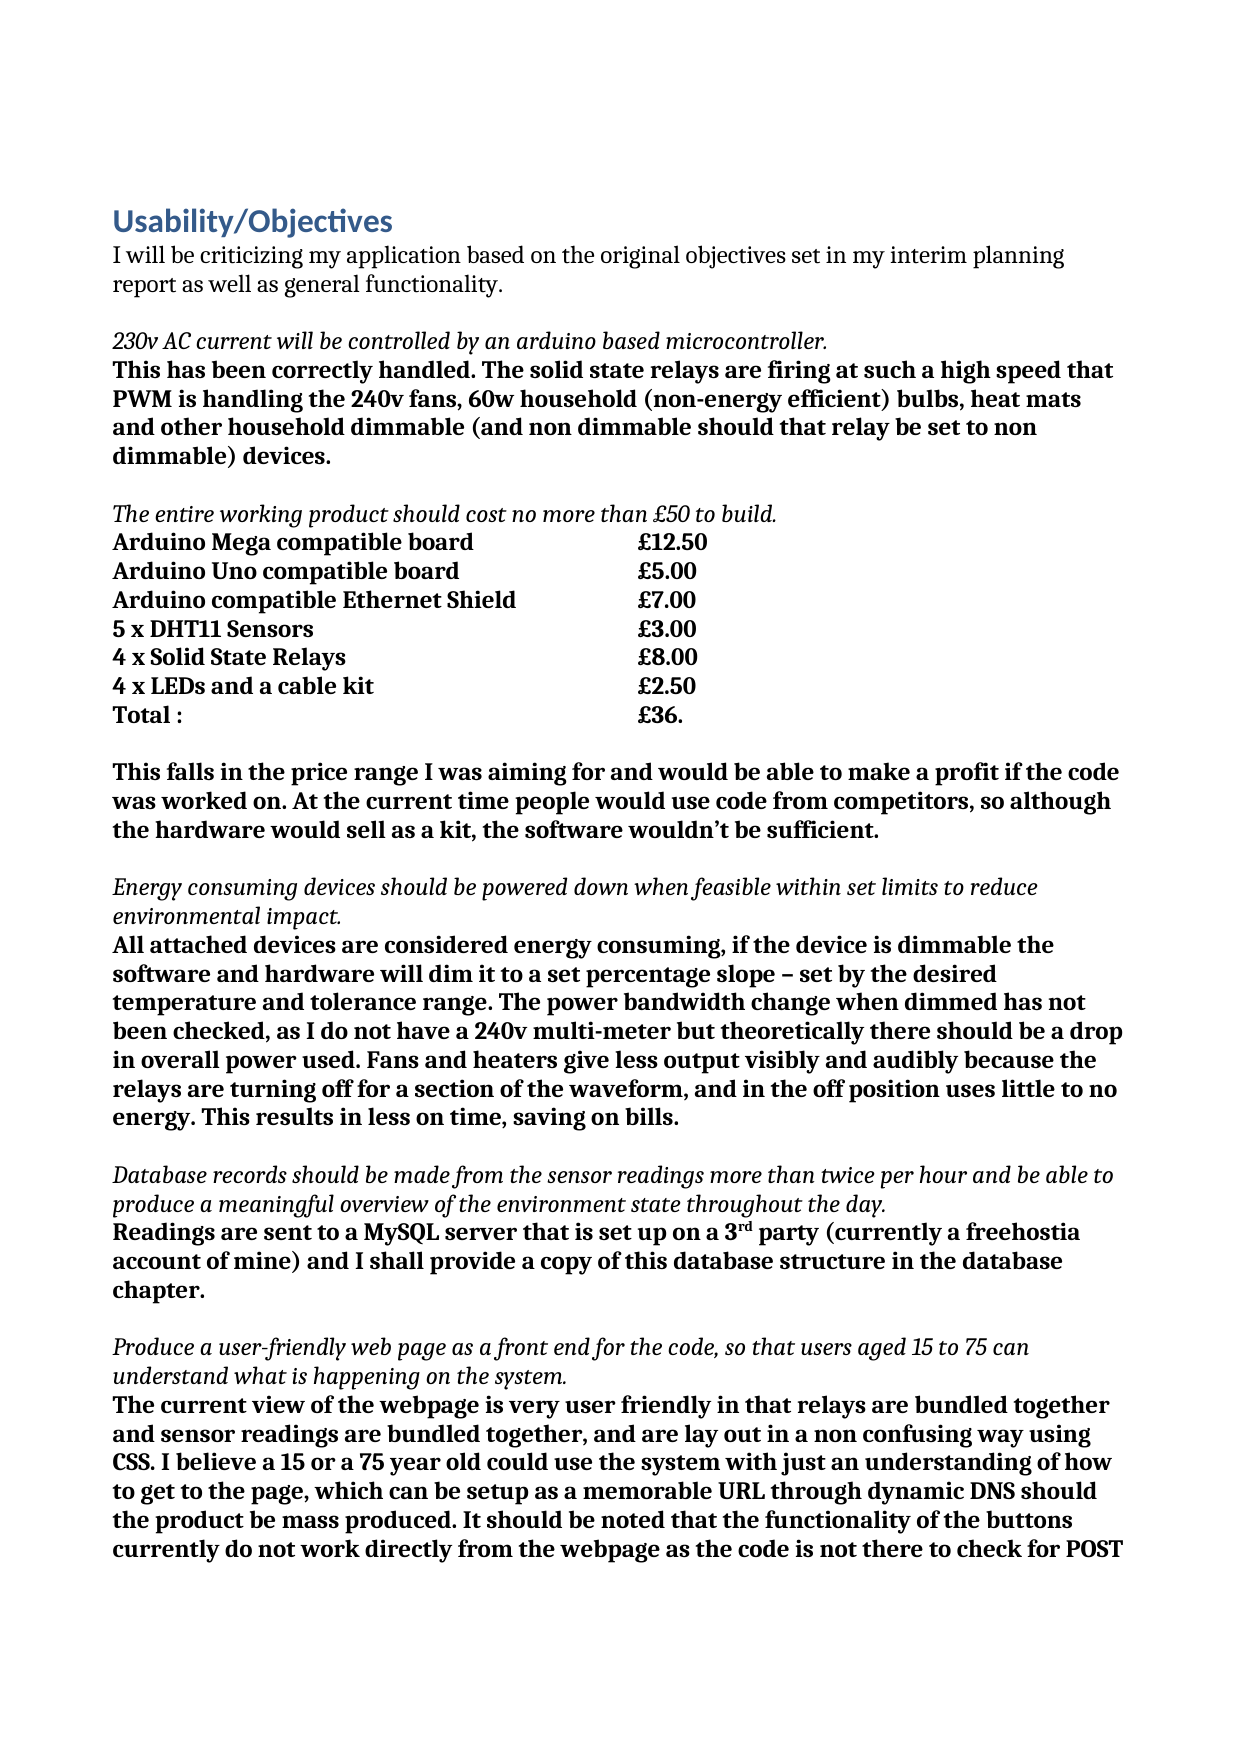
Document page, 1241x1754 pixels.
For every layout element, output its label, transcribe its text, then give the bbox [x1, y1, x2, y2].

text 4 x LEDs and a cable kit £2.50 [112, 672, 1128, 701]
text The entire working product should cost no more than £50 to build. [112, 499, 1128, 528]
subtitle Usability/Objectives [112, 200, 1128, 241]
text 230v AC current will be controlled by an arduino based microcontroller. [112, 327, 1128, 356]
text Energy consuming devices should be powered down when feasible within set limits to reduce environmental impact. [112, 873, 1128, 931]
text Database records should be made from the sensor readings more than twice per hour and be able to produce a meaningful overview of the environment state throughout the day. [112, 1161, 1128, 1218]
text 5 x DHT11 Sensors £3.00 [112, 614, 1128, 643]
text This has been correctly handled. The solid state relays are firing at such a high speed that PWM is handling the 240v fans, 60w household (non-energy efficient) bulbs, heat mats and other household dimmable (and non dimmable should that relay be set to non dimmable) devices. [112, 356, 1128, 471]
text Total : £36. [112, 701, 1128, 729]
text Arduino Mega compatible board £12.50 [112, 528, 1128, 557]
text Arduino compatible Ethernet Shield £7.00 [112, 586, 1128, 614]
text 4 x Solid State Relays £8.00 [112, 643, 1128, 672]
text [112, 1391, 1128, 1563]
text Produce a user-friendly web page as a front end for the code, so that users aged 15 to 75 can understand what is happening on the system. [112, 1333, 1128, 1391]
text All attached devices are considered energy consuming, if the device is dimmable the software and hardware will dim it to a set percentage slope – set by the desired temperature and tolerance range. The power bandwidth change when dimmed has not been checked, as I do not have a 240v multi-meter but theoretically there should be a drop in overall power used. Fans and heaters give less output visibly and audibly because the relays are turning off for a section of the waveform, and in the off position uses little to no energy. This results in less on time, saving on bills. [112, 931, 1128, 1132]
text Readings are sent to a MySQL server that is set up on a 3rd party (currently a freehostia account of mine) and I shall provide a copy of this database structure in the database chapter. [112, 1218, 1128, 1304]
text I will be criticizing my application based on the original objectives set in my interim planning report as well as general functionality. [112, 241, 1128, 298]
text This falls in the price range I was aiming for and would be able to make a profit if the code was worked on. At the current time people would use code from competitors, so although the hardware would sell as a kit, the software wouldn’t be sufficient. [112, 758, 1128, 844]
text Arduino Uno compatible board £5.00 [112, 557, 1128, 586]
